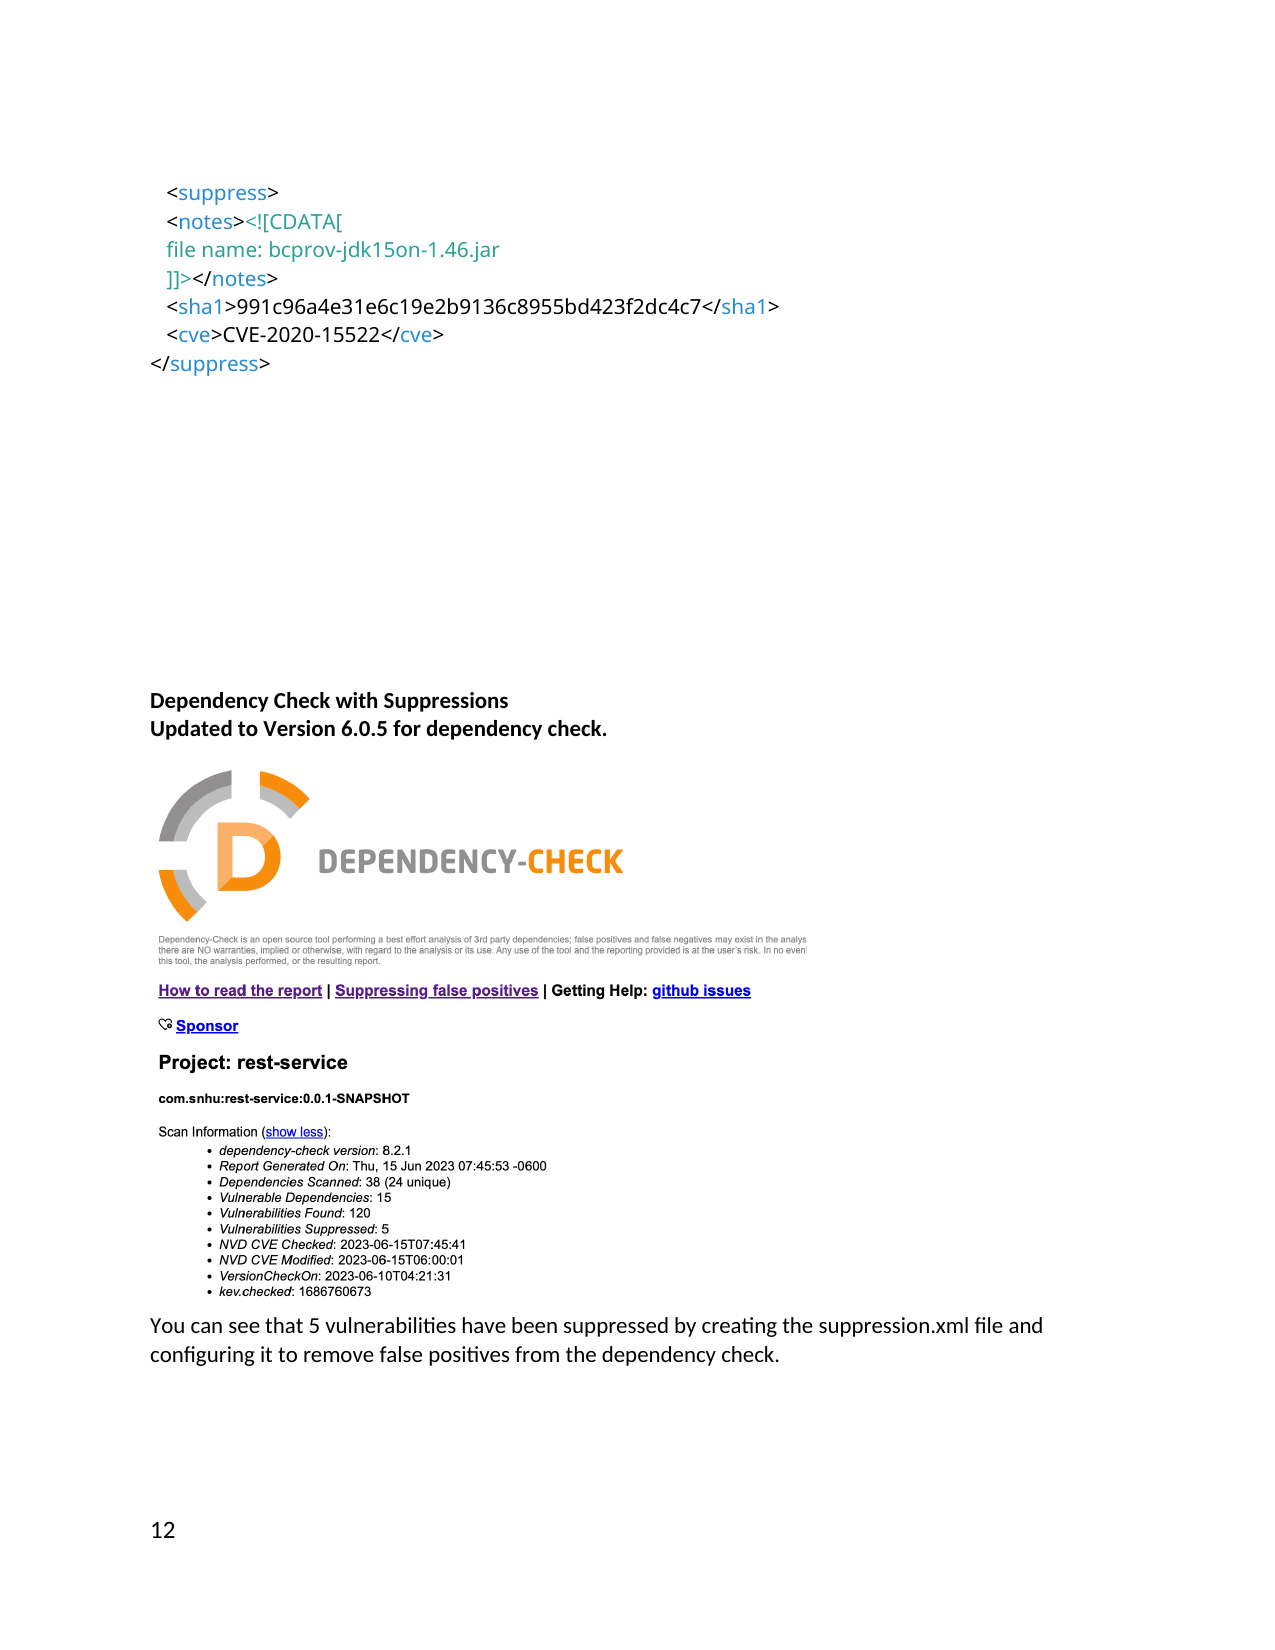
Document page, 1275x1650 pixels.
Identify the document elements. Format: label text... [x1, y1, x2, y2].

text Updated to Version 6.0.5 for dependency check. [150, 714, 1125, 742]
text <suppress> [150, 178, 1125, 207]
text </suppress> [150, 349, 1125, 377]
picture [150, 770, 807, 1312]
text You can see that 5 vulnerabilities have been suppressed by creating the suppression.xml file and configuring it to remove false positives from the dependency check. [150, 1312, 1125, 1368]
text ]]></notes> [150, 264, 1125, 292]
text file name: bcprov-jdk15on-1.46.jar [150, 235, 1125, 264]
text Dependency Check with Suppressions [150, 686, 1125, 714]
text <sha1>991c96a4e31e6c19e2b9136c8955bd423f2dc4c7</sha1> [150, 292, 1125, 321]
text <cve>CVE-2020-15522</cve> [150, 321, 1125, 349]
text <notes><![CDATA[ [150, 207, 1125, 235]
